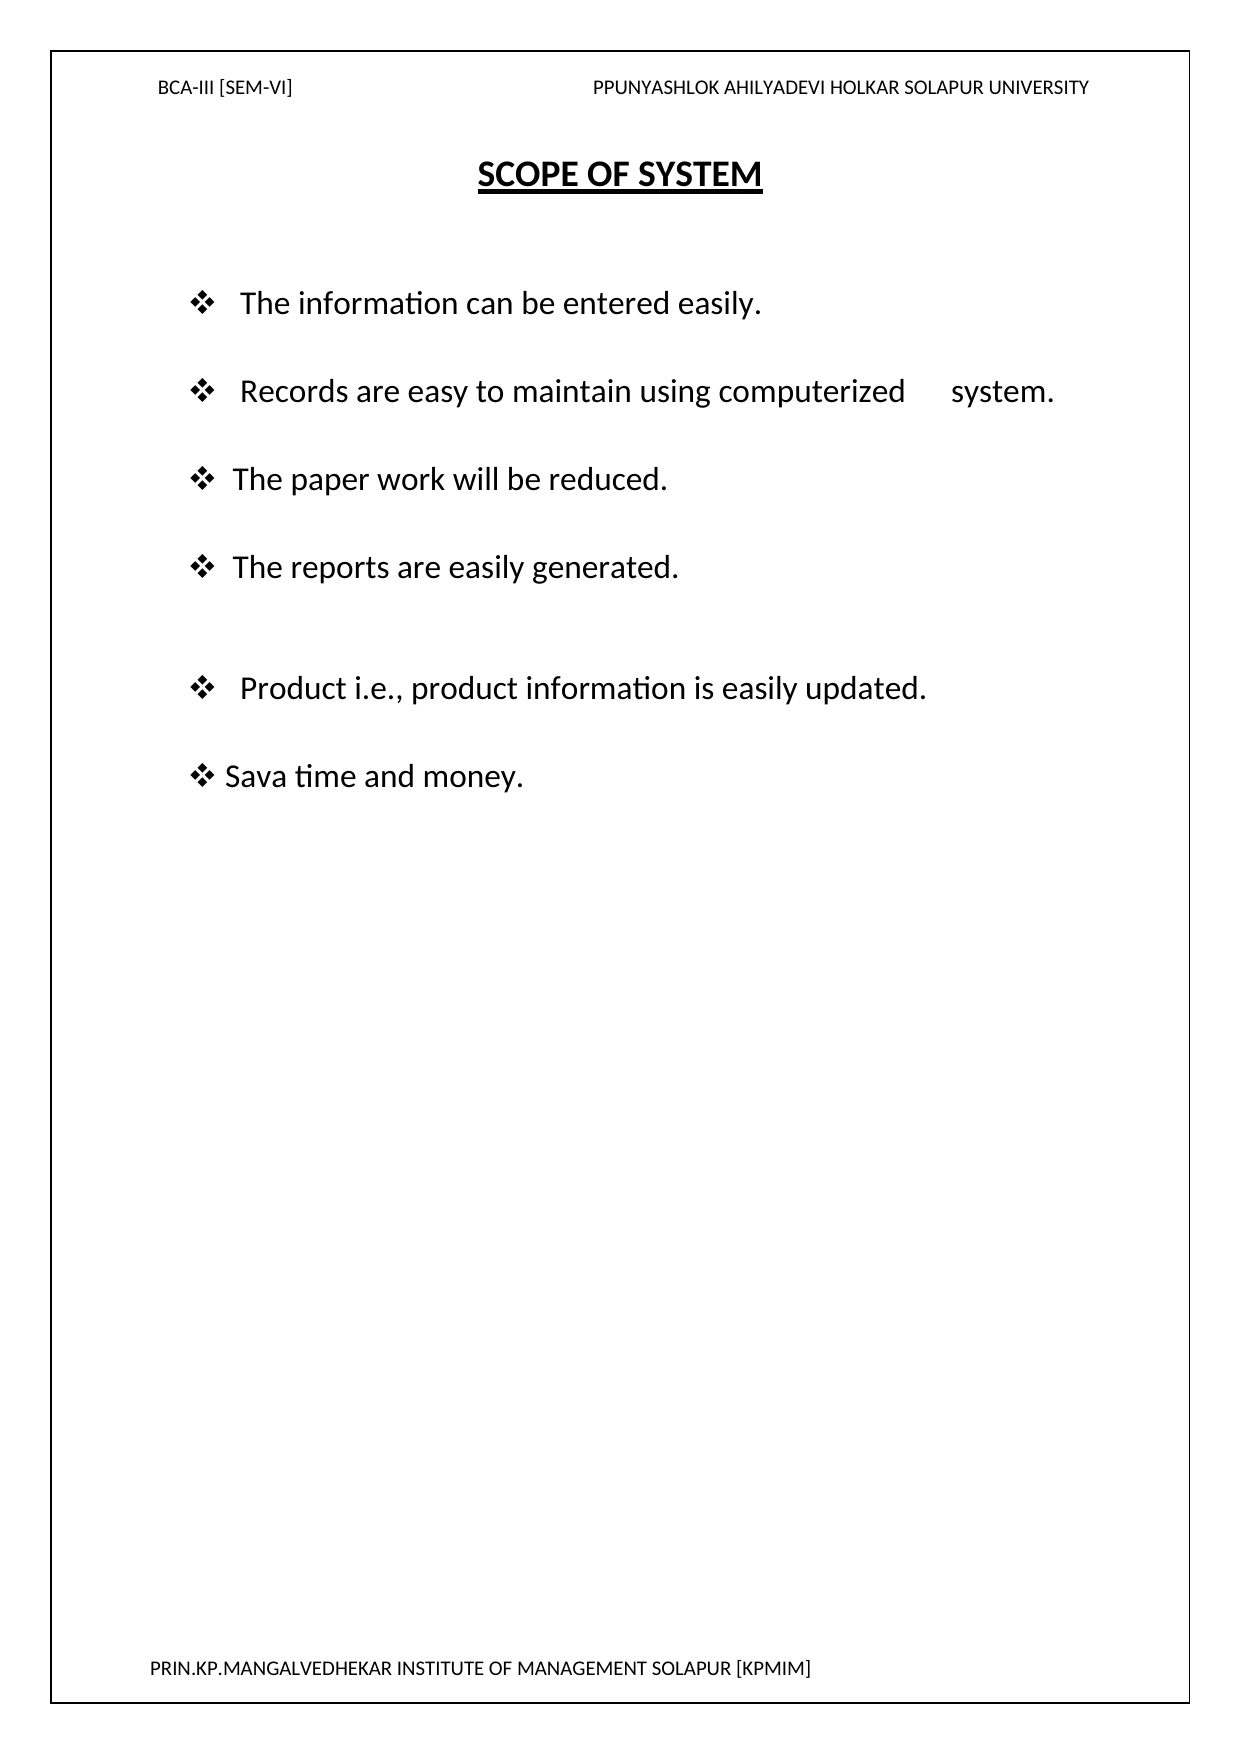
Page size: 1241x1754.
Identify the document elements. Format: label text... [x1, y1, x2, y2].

list Sava time and money. [187, 755, 1090, 796]
list Product i.e., product information is easily updated. [187, 667, 1090, 708]
list The reports are easily generated. [187, 546, 1090, 587]
list The paper work will be reduced. [187, 458, 1090, 499]
list The information can be entered easily. [187, 282, 1090, 323]
text SCOPE OF SYSTEM [150, 150, 1090, 196]
list Records are easy to maintain using computerized system. [187, 370, 1090, 411]
